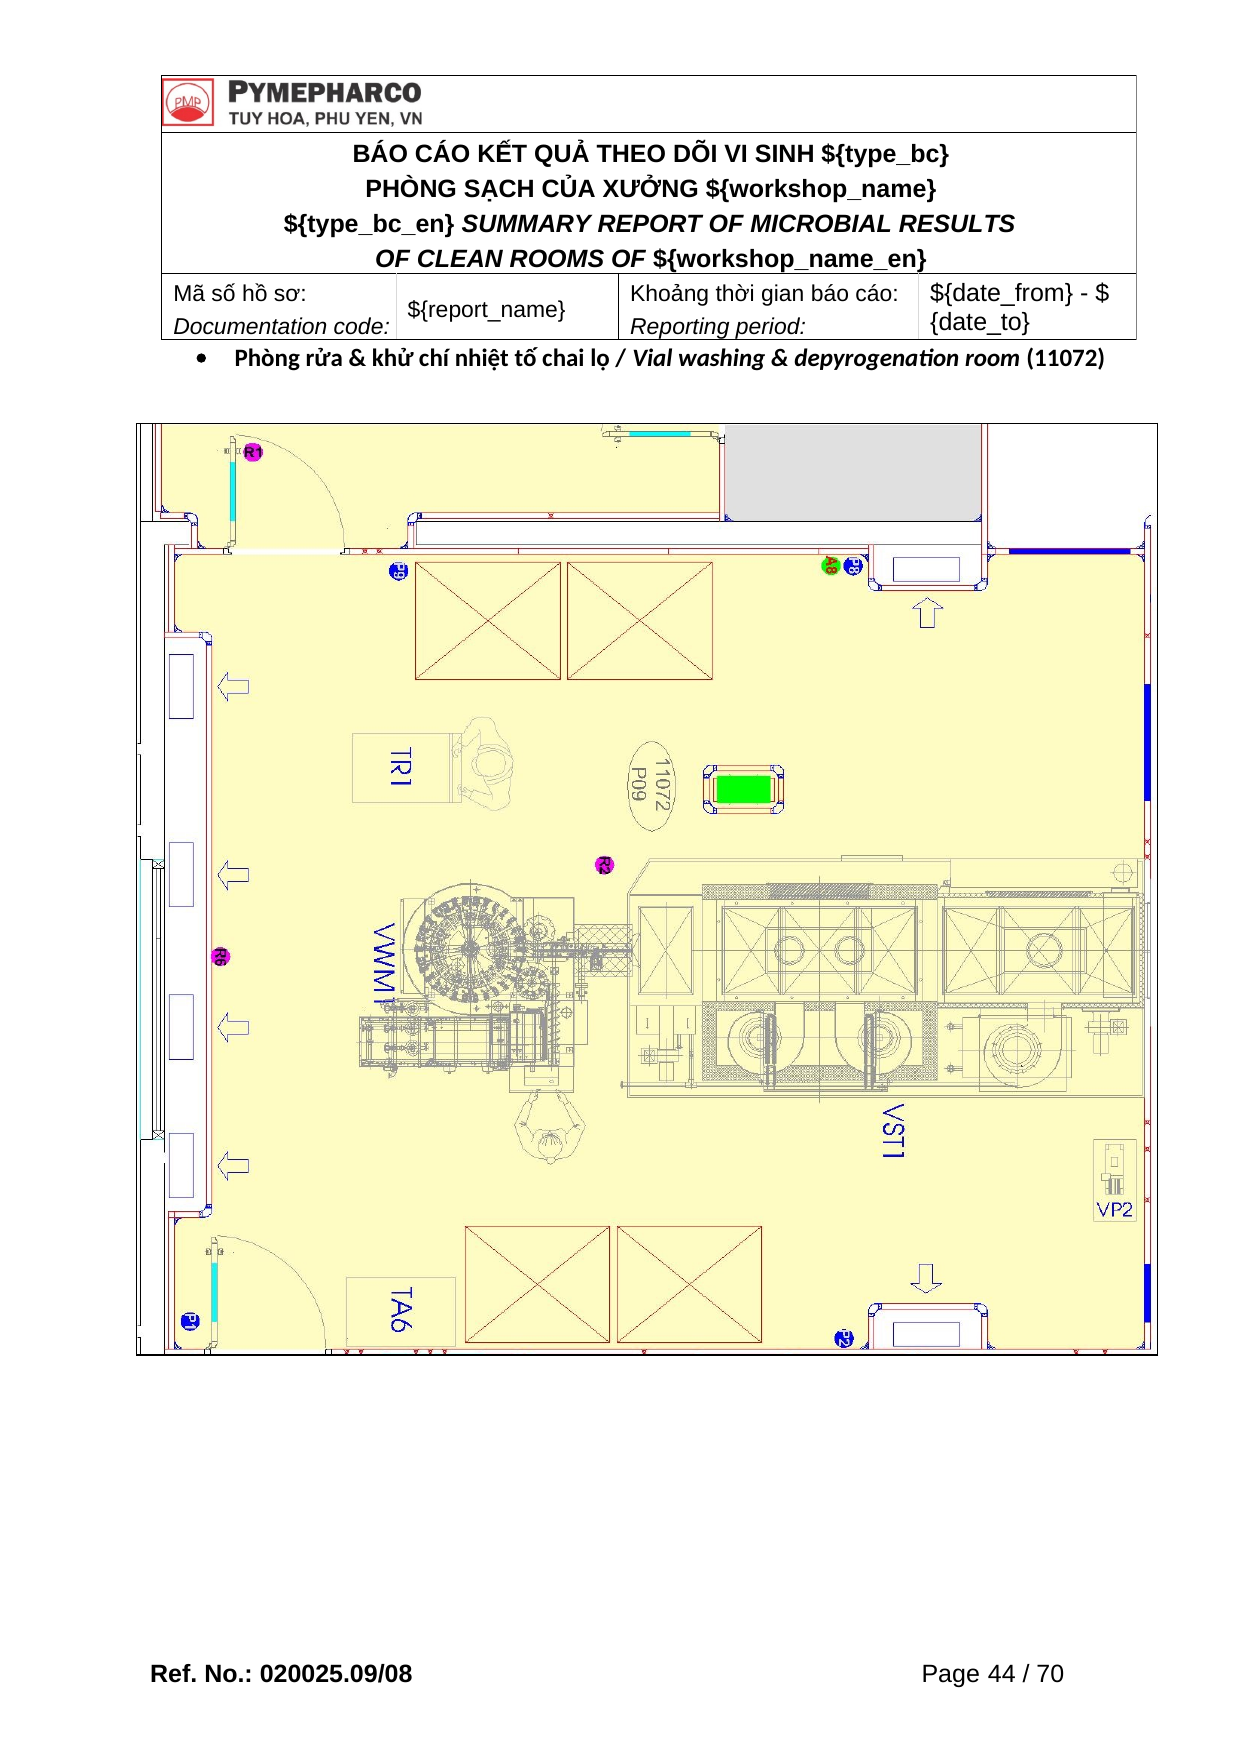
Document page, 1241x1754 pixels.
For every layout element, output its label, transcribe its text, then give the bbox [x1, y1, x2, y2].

list Phòng rửa & khử chí nhiệt tố chai lọ / Vial washing & depyrogenation room (11072) [197, 342, 1162, 373]
picture [137, 424, 1157, 1354]
picture [162, 78, 422, 127]
